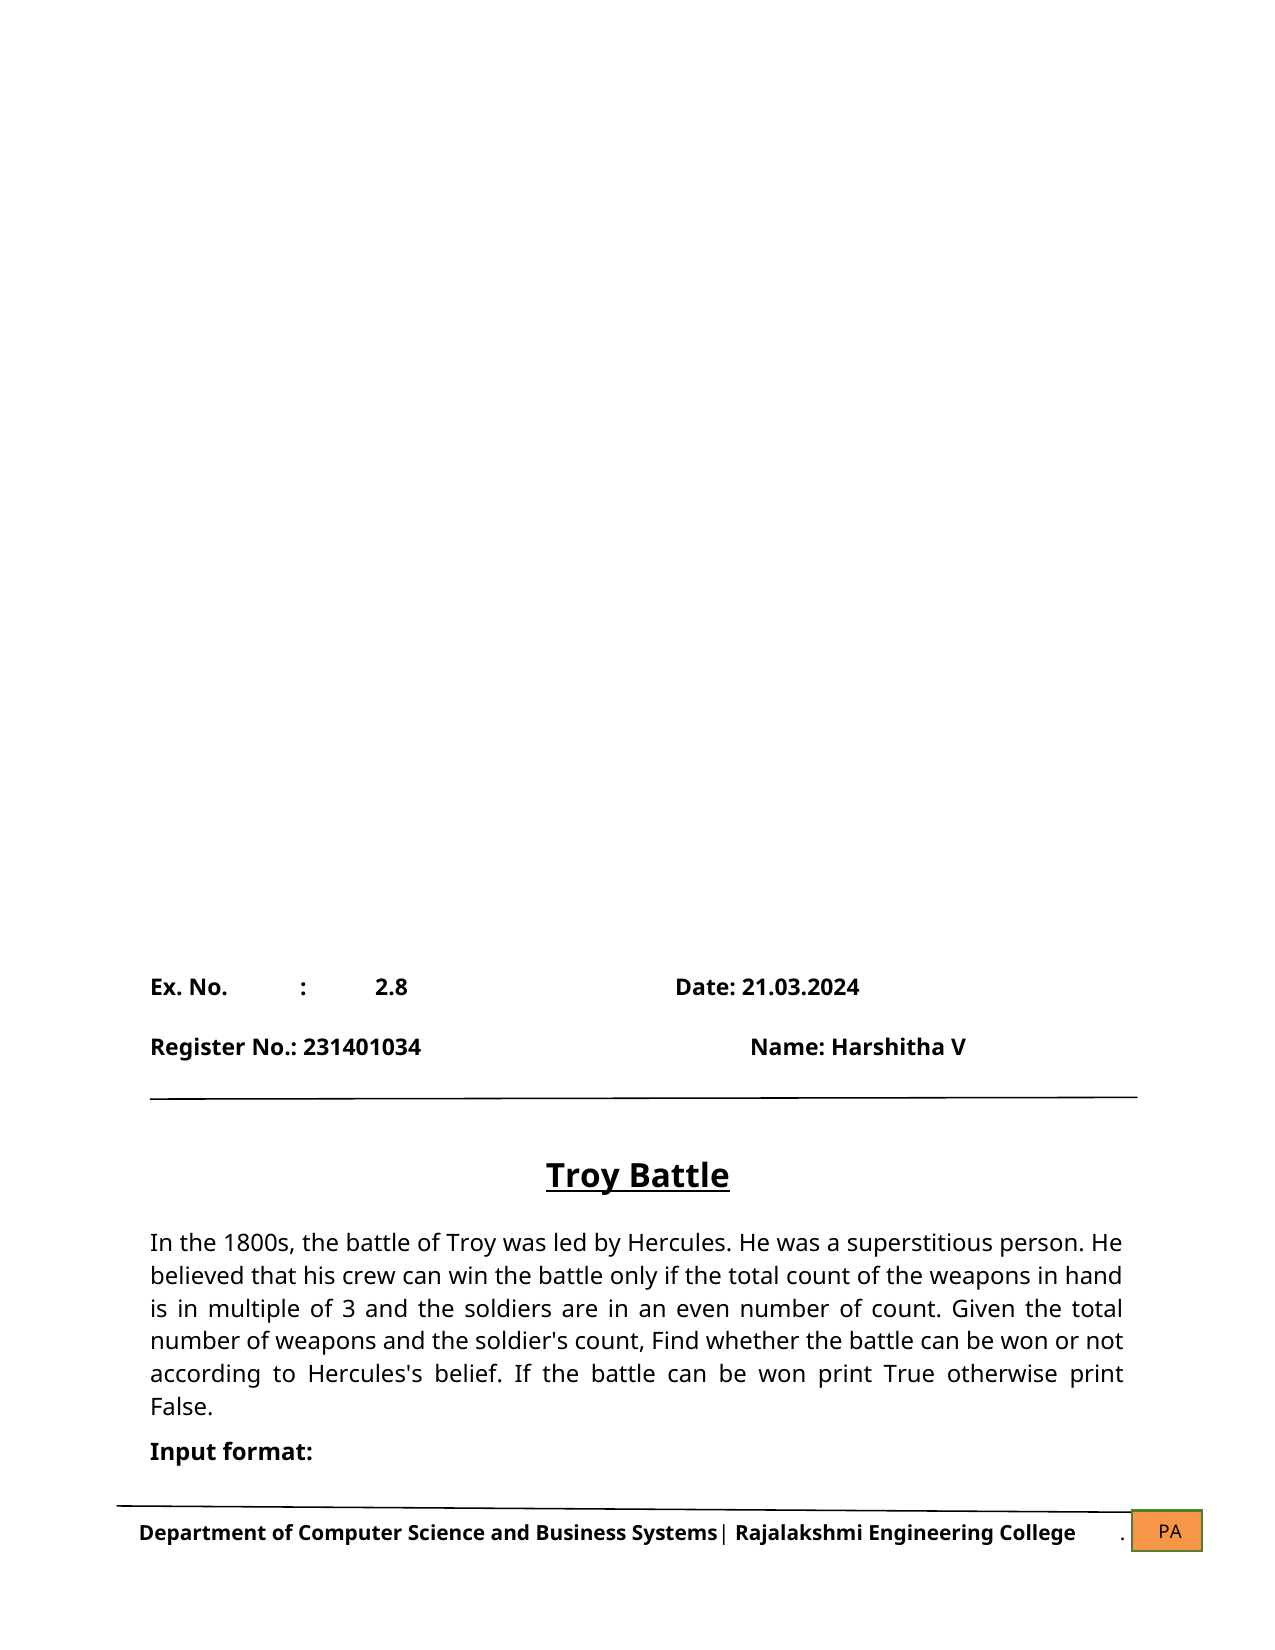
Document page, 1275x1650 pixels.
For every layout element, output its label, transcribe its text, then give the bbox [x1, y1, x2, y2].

text Troy Battle [150, 1152, 1125, 1197]
text Register No.: 231401034 Name: Harshitha V [150, 1031, 1125, 1062]
text Ex. No. : 2.8 Date: 21.03.2024 [150, 970, 1125, 1002]
text In the 1800s, the battle of Troy was led by Hercules. He was a superstitious person. He believed that his crew can win the battle only if the total count of the weapons in hand is in multiple of 3 and the soldiers are in an even number of count. Given the total number of weapons and the soldier's count, Find whether the battle can be won or not according to Hercules's belief. If the battle can be won print True otherwise print False. [150, 1226, 1125, 1422]
text Input format: [150, 1434, 1125, 1467]
